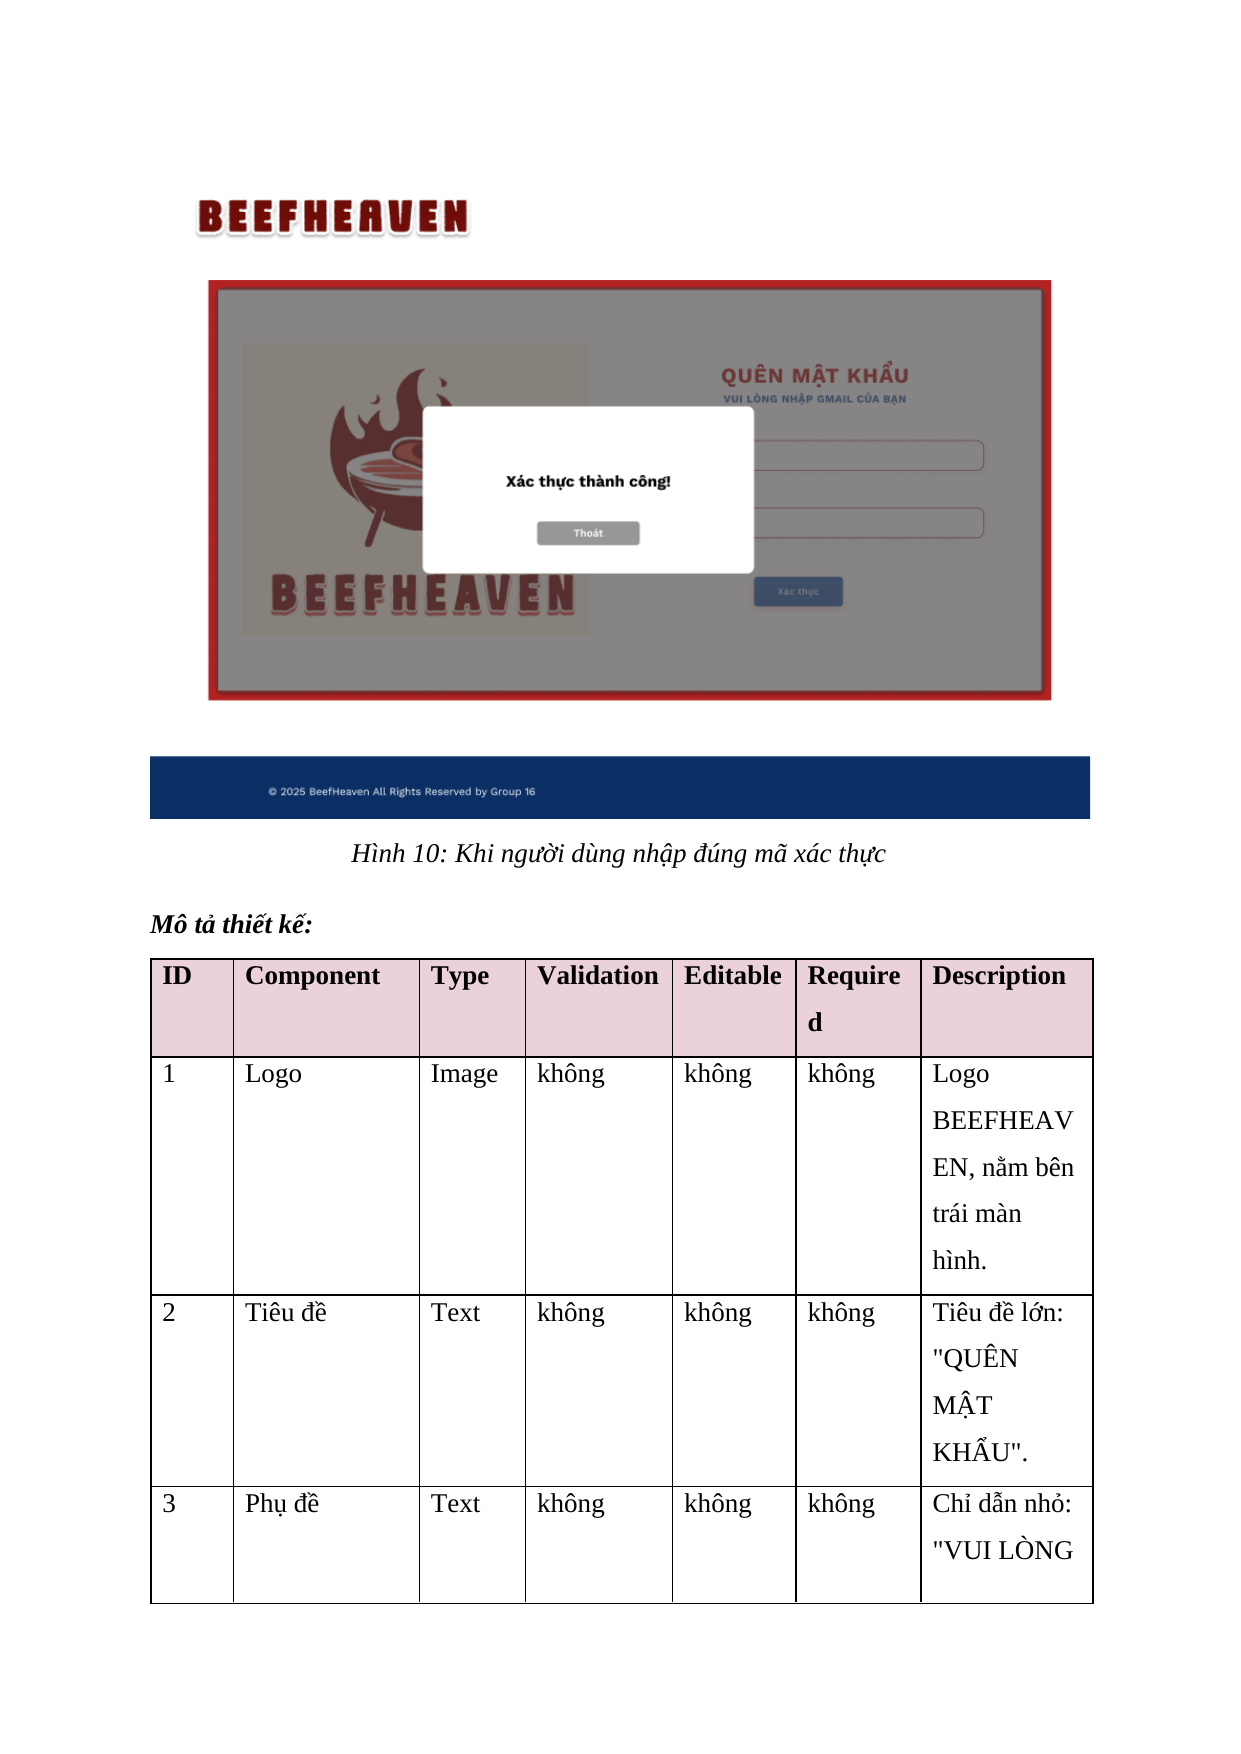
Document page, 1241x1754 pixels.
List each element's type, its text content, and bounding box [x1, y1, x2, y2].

table_cell không [673, 1487, 795, 1602]
table_cell không [526, 1487, 672, 1602]
table_cell không [673, 1296, 795, 1486]
table_cell không [526, 1296, 672, 1486]
table_cell 2 [152, 1296, 233, 1486]
table_cell không [673, 1058, 795, 1294]
table_header Required [797, 960, 920, 1056]
table_cell không [526, 1058, 672, 1294]
table_header Validation [526, 960, 672, 1056]
table_cell Tiêu đề lớn: "QUÊN MẬT KHẨU". [922, 1296, 1092, 1486]
table_cell Text [420, 1296, 525, 1486]
picture [150, 150, 1091, 819]
subtitle Hình 10: Khi người dùng nhập đúng mã xác thực [150, 838, 1090, 869]
table_header Description [922, 960, 1092, 1056]
table_cell Text [420, 1487, 525, 1602]
table_cell Image [420, 1058, 525, 1294]
table_cell Phụ đề [234, 1487, 419, 1602]
table_header Component [234, 960, 419, 1056]
table_cell Logo BEEFHEAVEN, nằm bên trái màn hình. [922, 1058, 1092, 1294]
table_cell 1 [152, 1058, 233, 1294]
table_cell không [797, 1487, 920, 1602]
table_header Editable [673, 960, 795, 1056]
table_header Type [420, 960, 525, 1056]
table_cell Logo [234, 1058, 419, 1294]
table_cell không [797, 1058, 920, 1294]
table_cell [922, 1487, 1092, 1602]
text Mô tả thiết kế: [150, 908, 1090, 939]
table_cell Tiêu đề [234, 1296, 419, 1486]
table_cell 3 [152, 1487, 233, 1602]
table_header ID [152, 960, 233, 1056]
table_cell không [797, 1296, 920, 1486]
